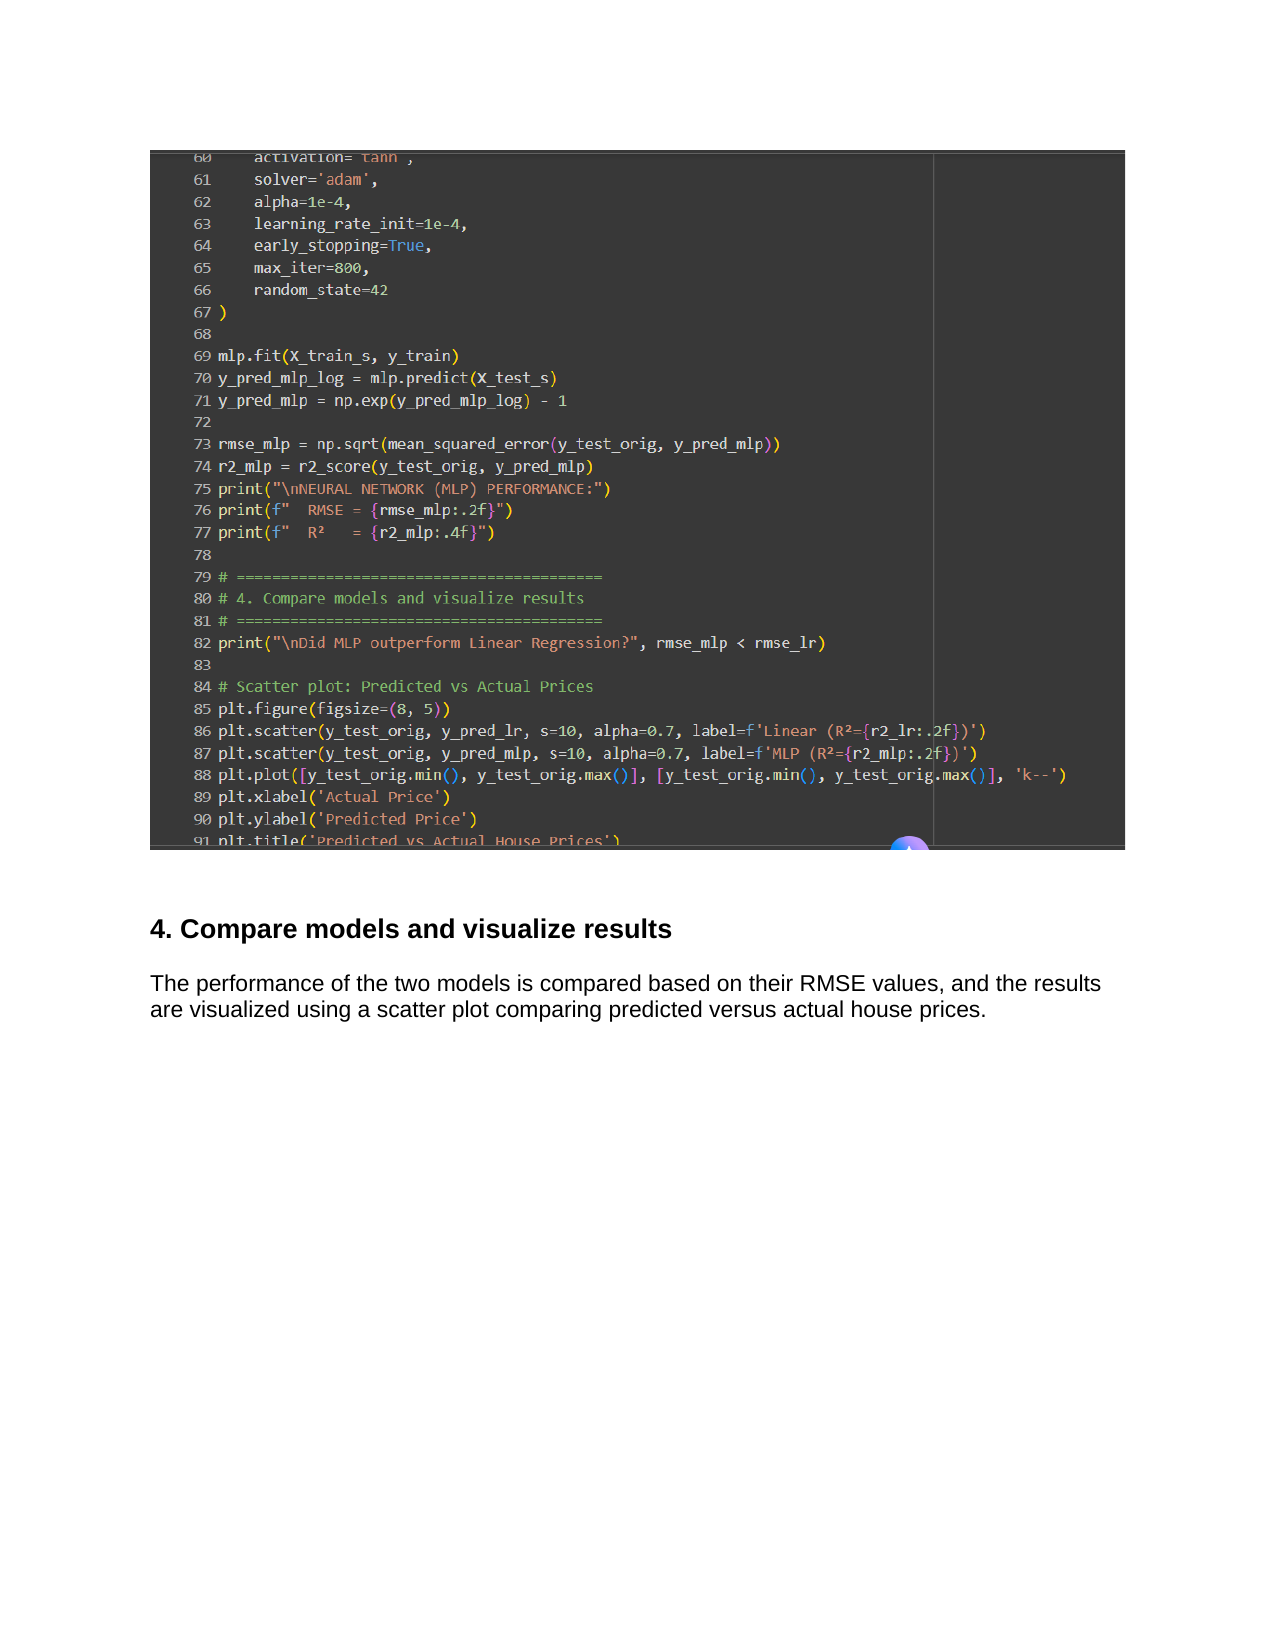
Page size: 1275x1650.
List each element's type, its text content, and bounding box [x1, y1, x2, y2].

subtitle 4. Compare models and visualize results [150, 913, 1125, 944]
picture [150, 150, 1125, 850]
text The performance of the two models is compared based on their RMSE values, and the results are visualized using a scatter plot comparing predicted versus actual house prices. [150, 969, 1125, 1022]
